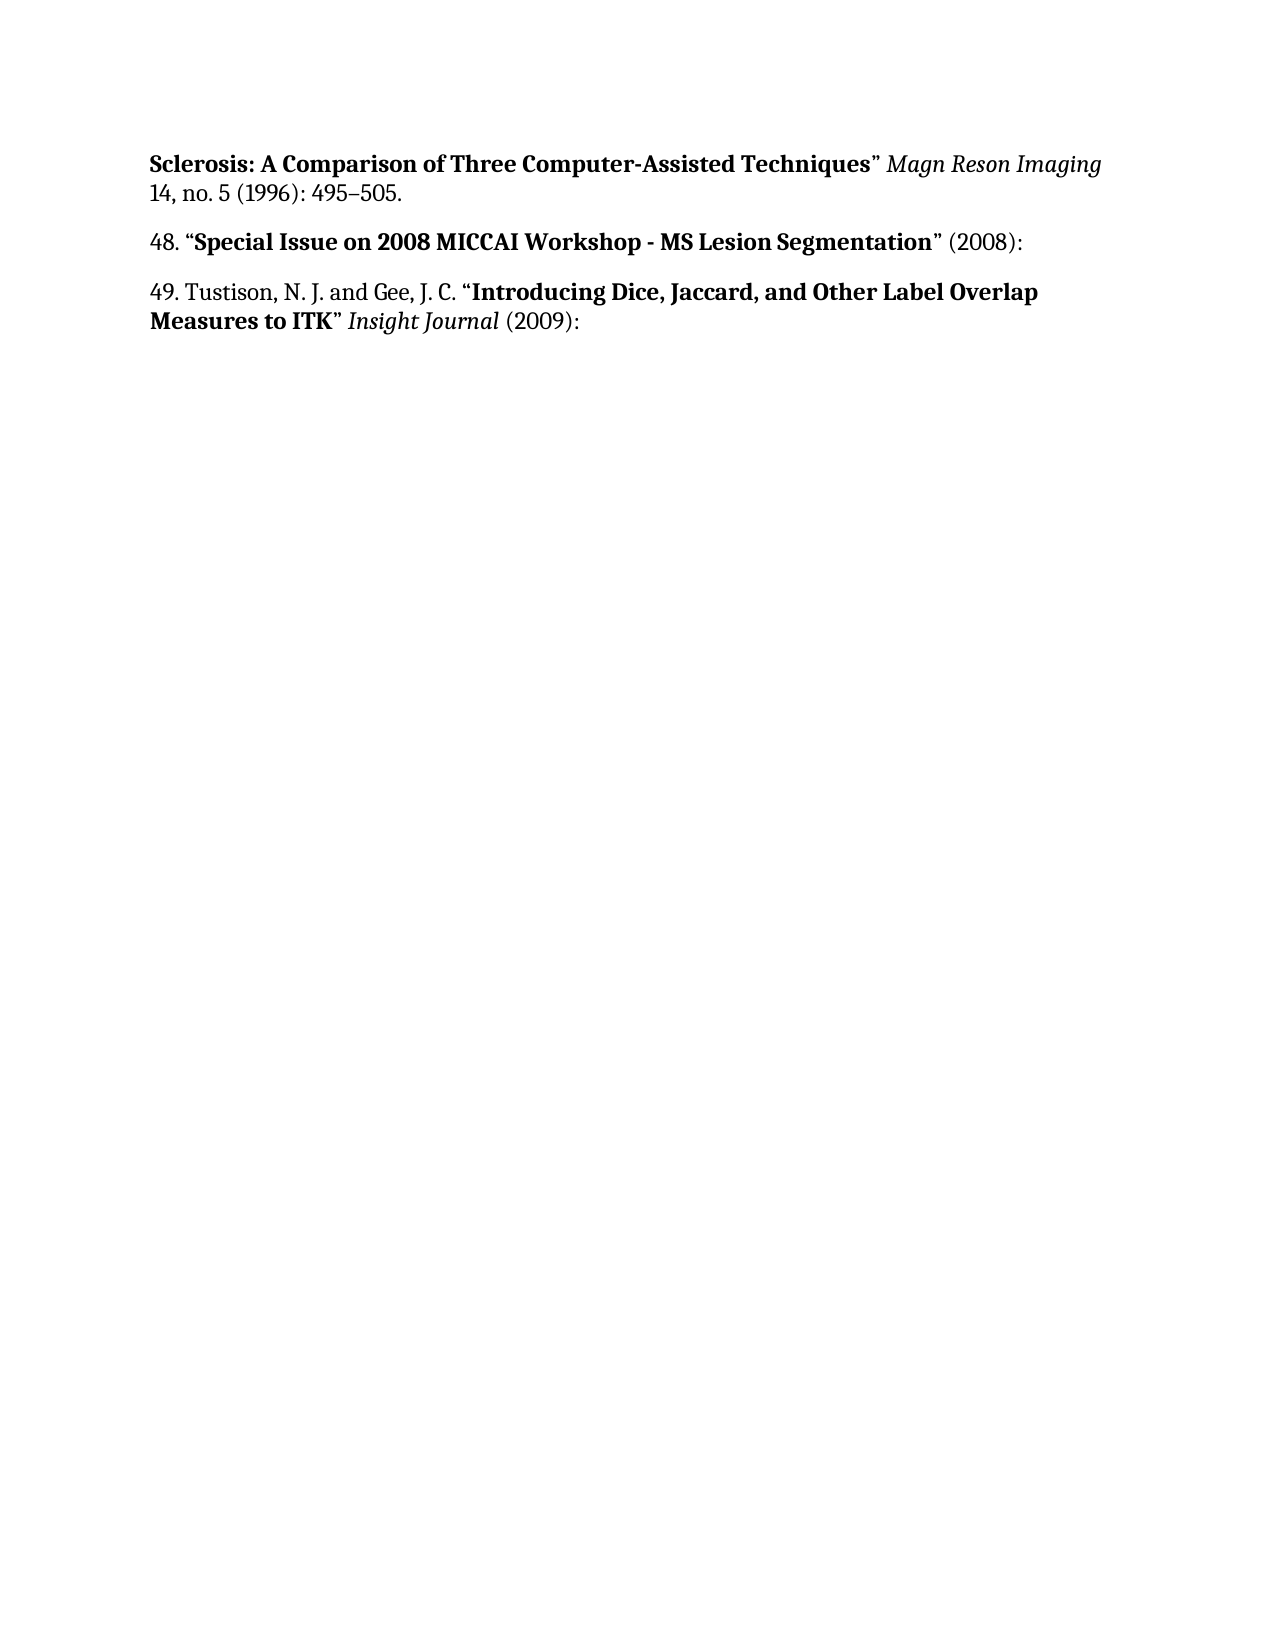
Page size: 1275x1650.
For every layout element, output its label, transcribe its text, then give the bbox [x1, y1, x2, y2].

text 48. “Special Issue on 2008 MICCAI Workshop - MS Lesion Segmentation” (2008): [150, 228, 1125, 257]
text 49. Tustison, N. J. and Gee, J. C. “Introducing Dice, Jaccard, and Other Label Overlap Measures to ITK” Insight Journal (2009): [150, 278, 1125, 335]
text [150, 150, 1125, 207]
